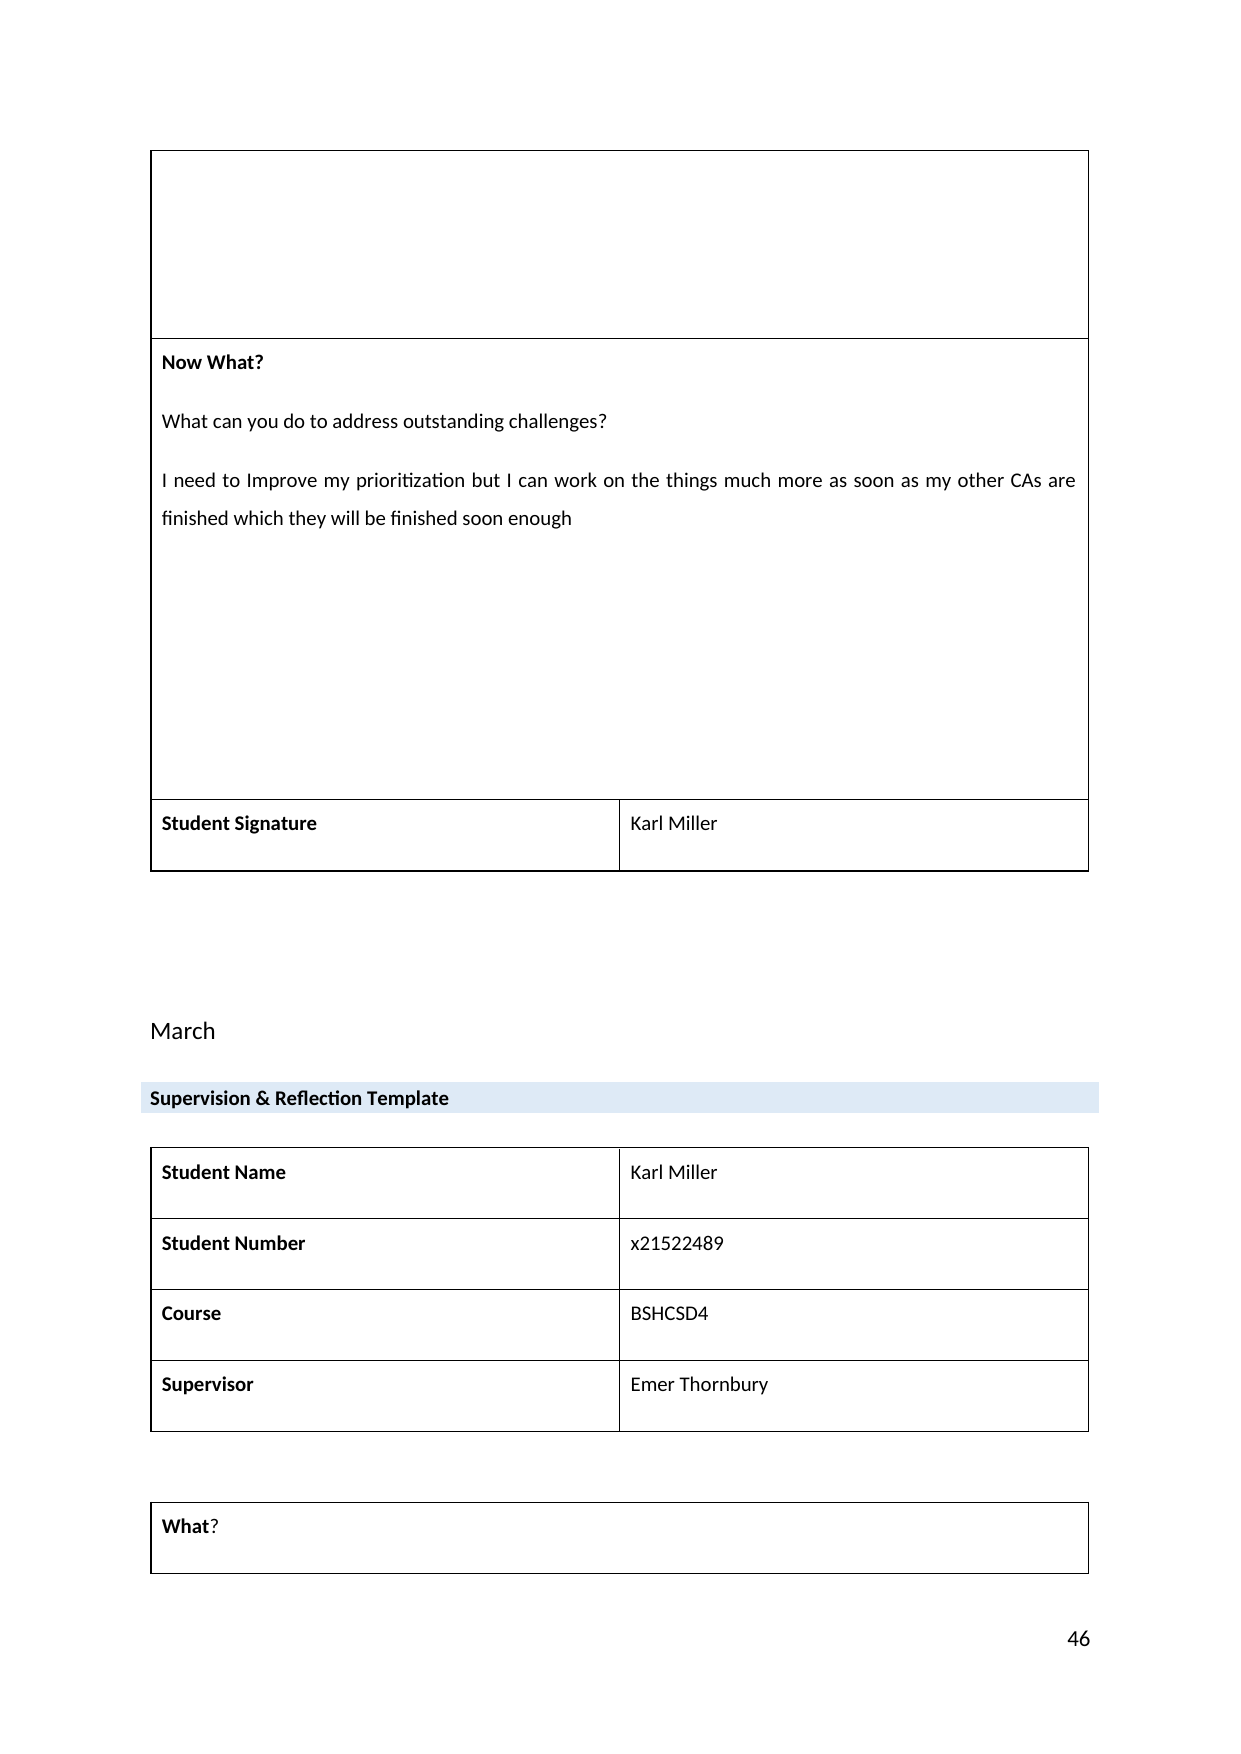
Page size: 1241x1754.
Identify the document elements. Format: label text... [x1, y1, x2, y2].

table_cell Karl Miller [620, 800, 1088, 870]
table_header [152, 1503, 1088, 1573]
text March [150, 1015, 1090, 1046]
table_cell Course [152, 1290, 619, 1360]
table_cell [152, 151, 1088, 338]
table_header Karl Miller [620, 1148, 1088, 1218]
table_cell BSHCSD4 [620, 1290, 1088, 1360]
table_cell Emer Thornbury [620, 1361, 1088, 1431]
table_cell Student Number [152, 1219, 619, 1289]
text Supervision & Reflection Template [141, 1082, 1099, 1113]
table_header Student Name [152, 1148, 619, 1218]
table_cell Now What? What can you do to address outstanding challenges? I need to Improve my prioritization but I can work on the things much more as soon as my other CAs are finished which they will be finished soon enough [152, 339, 1088, 799]
table_cell Supervisor [152, 1361, 619, 1431]
table_cell x21522489 [620, 1219, 1088, 1289]
table_cell Student Signature [152, 800, 619, 870]
